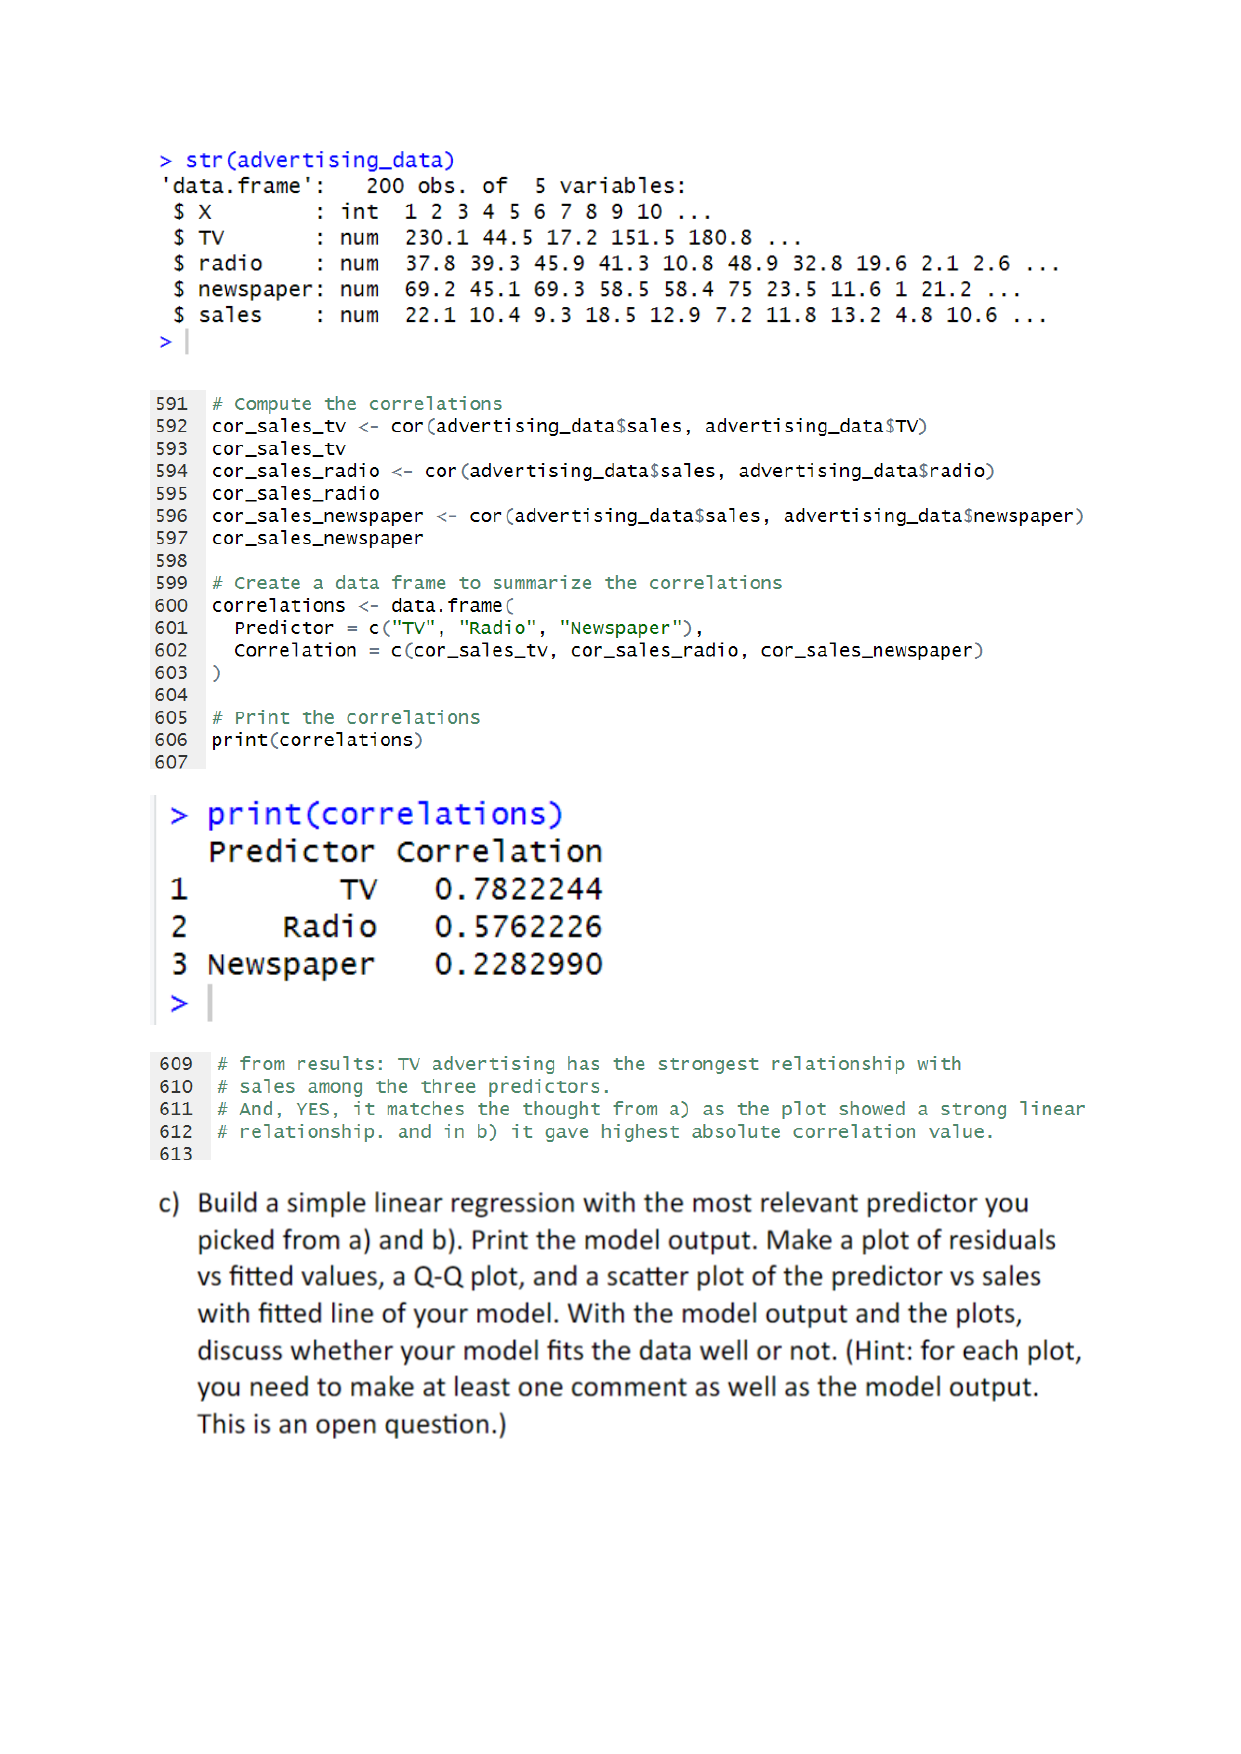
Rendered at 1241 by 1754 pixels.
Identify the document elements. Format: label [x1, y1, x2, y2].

picture [150, 1187, 1091, 1441]
picture [150, 150, 1091, 363]
picture [150, 795, 725, 1025]
picture [150, 1052, 1091, 1160]
picture [150, 390, 1091, 769]
